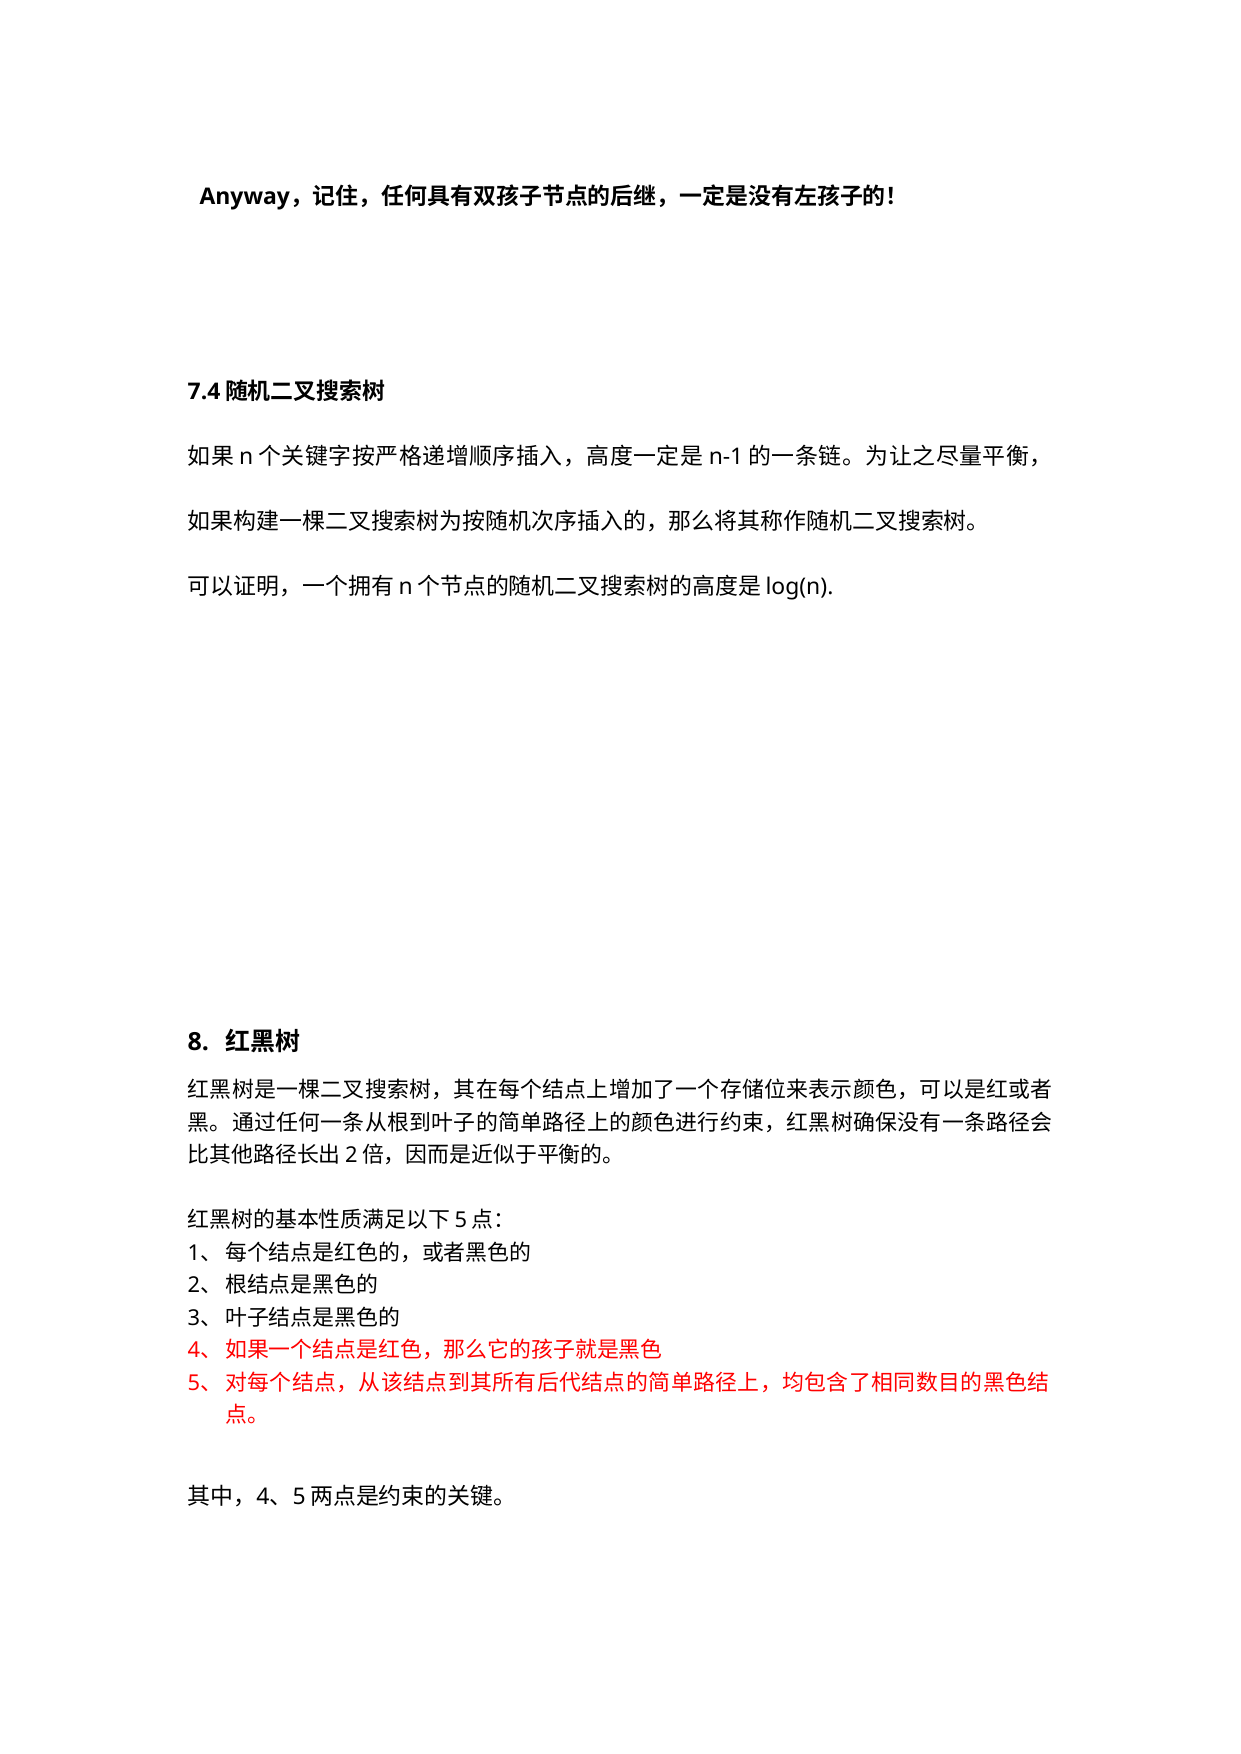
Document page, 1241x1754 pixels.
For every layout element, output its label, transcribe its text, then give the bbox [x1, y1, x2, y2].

list 红黑树 [187, 1007, 1053, 1072]
text 红黑树的基本性质满足以下5点： [187, 1202, 1053, 1234]
list 对每个结点，从该结点到其所有后代结点的简单路径上，均包含了相同数目的黑色结点。 [187, 1364, 1053, 1429]
text 红黑树是一棵二叉搜索树，其在每个结点上增加了一个存储位来表示颜色，可以是红或者黑。通过任何一条从根到叶子的简单路径上的颜色进行约束，红黑树确保没有一条路径会比其他路径长出2倍，因而是近似于平衡的。 [187, 1072, 1053, 1169]
list 每个结点是红色的，或者黑色的 [187, 1234, 1053, 1267]
text 如果n个关键字按严格递增顺序插入，高度一定是n-1的一条链。为让之尽量平衡，如果构建一棵二叉搜索树为按随机次序插入的，那么将其称作随机二叉搜索树。 [187, 422, 1053, 552]
list 根结点是黑色的 [187, 1267, 1053, 1299]
list 如果一个结点是红色，那么它的孩子就是黑色 [187, 1332, 1053, 1364]
text 7.4随机二叉搜索树 [187, 357, 1053, 422]
text 其中，4、5两点是约束的关键。 [187, 1462, 1053, 1527]
text Anyway，记住，任何具有双孩子节点的后继，一定是没有左孩子的！ [187, 162, 1053, 227]
list 叶子结点是黑色的 [187, 1299, 1053, 1332]
text 可以证明，一个拥有n个节点的随机二叉搜索树的高度是log(n). [187, 552, 1053, 617]
